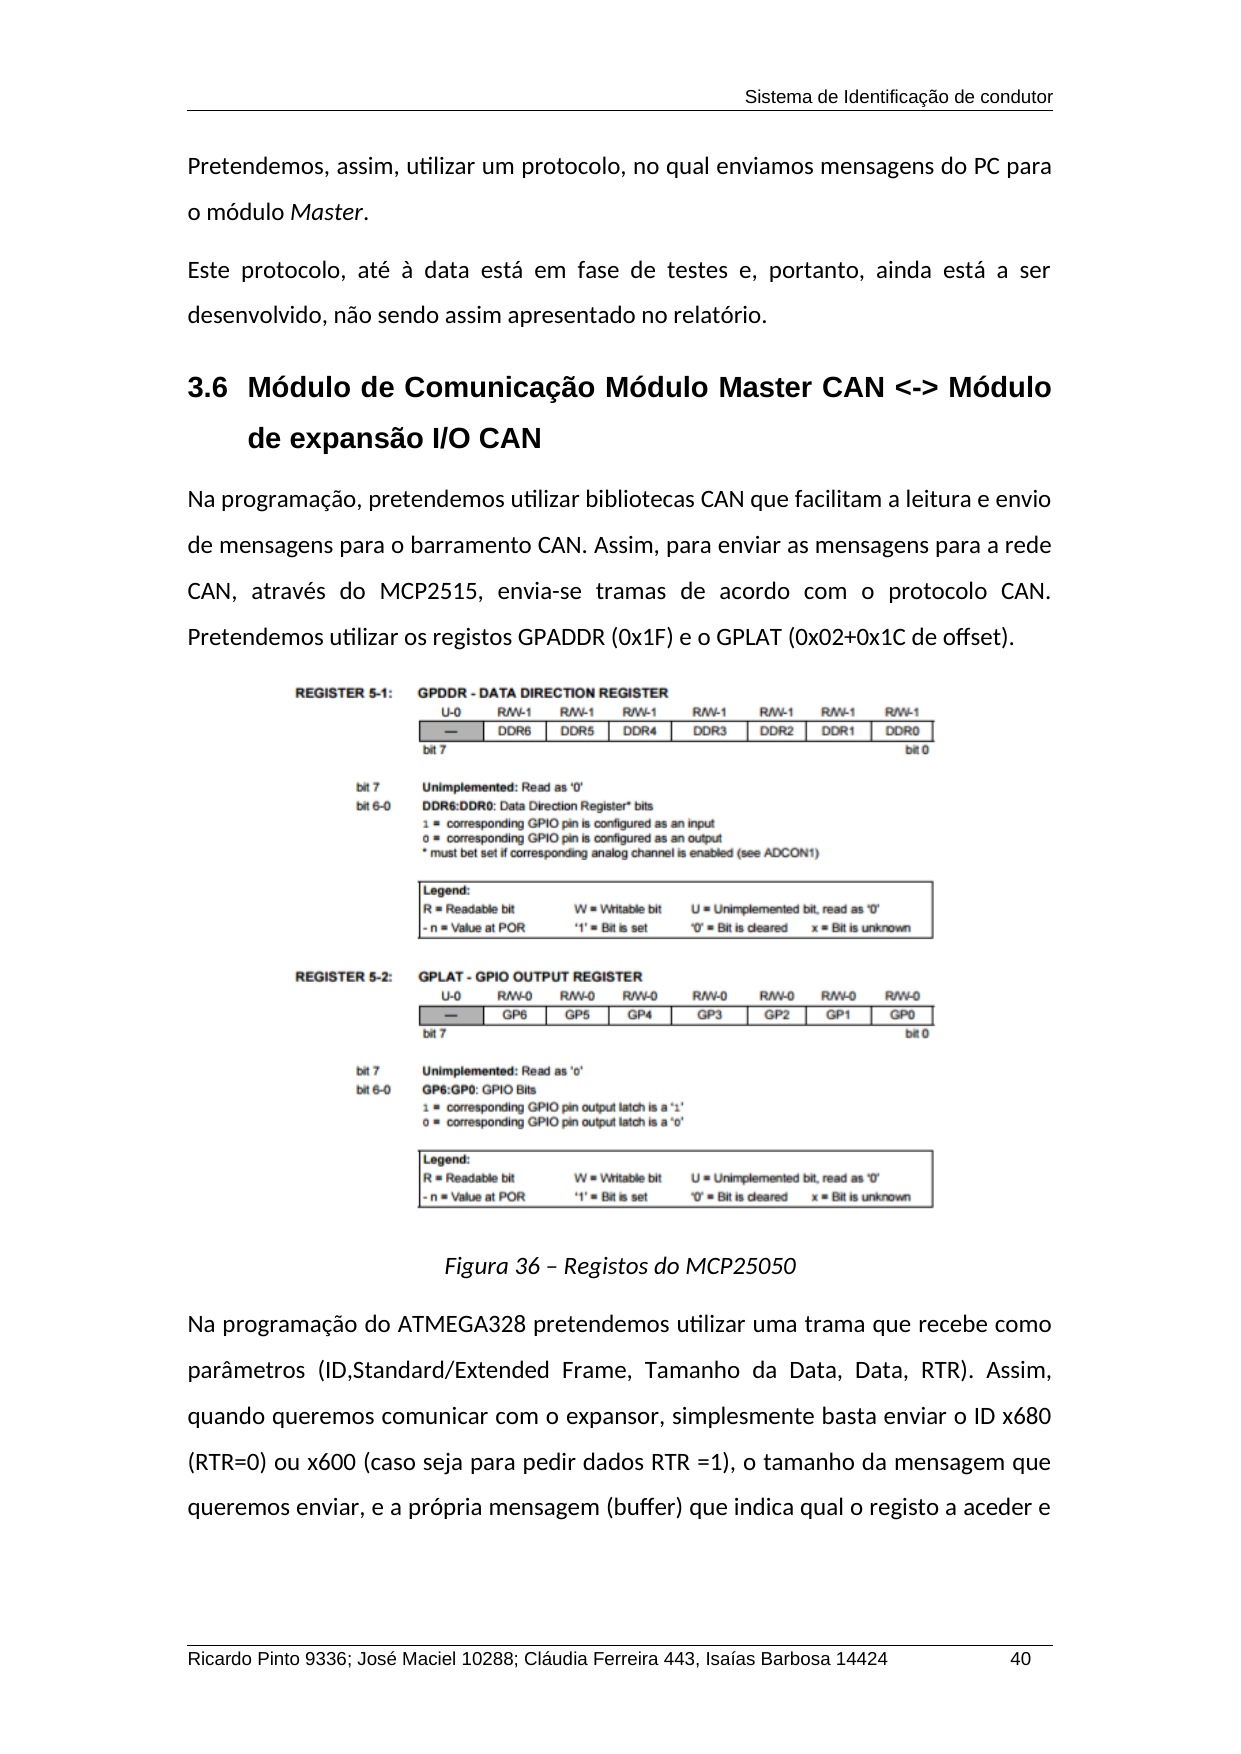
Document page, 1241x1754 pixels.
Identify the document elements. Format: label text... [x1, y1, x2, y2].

picture [283, 678, 957, 1223]
text Este protocolo, até à data está em fase de testes e, portanto, ainda está a ser desenvolvido, não sendo assim apresentado no relatório. [187, 254, 1053, 330]
text Na programação, pretendemos utilizar bibliotecas CAN que facilitam a leitura e envio de mensagens para o barramento CAN. Assim, para enviar as mensagens para a rede CAN, através do MCP2515, envia-se tramas de acordo com o protocolo CAN. Pretendemos utilizar os registos GPADDR (0x1F) e o GPLAT (0x02+0x1C de offset). [187, 483, 1053, 651]
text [187, 1308, 1053, 1522]
text Pretendemos, assim, utilizar um protocolo, no qual enviamos mensagens do PC para o módulo Master. [187, 150, 1053, 226]
text Figura 36 – Registos do MCP25050 [187, 1250, 1053, 1281]
subtitle Módulo de Comunicação Módulo Master CAN <-> Módulo de expansão I/O CAN [187, 370, 1053, 454]
